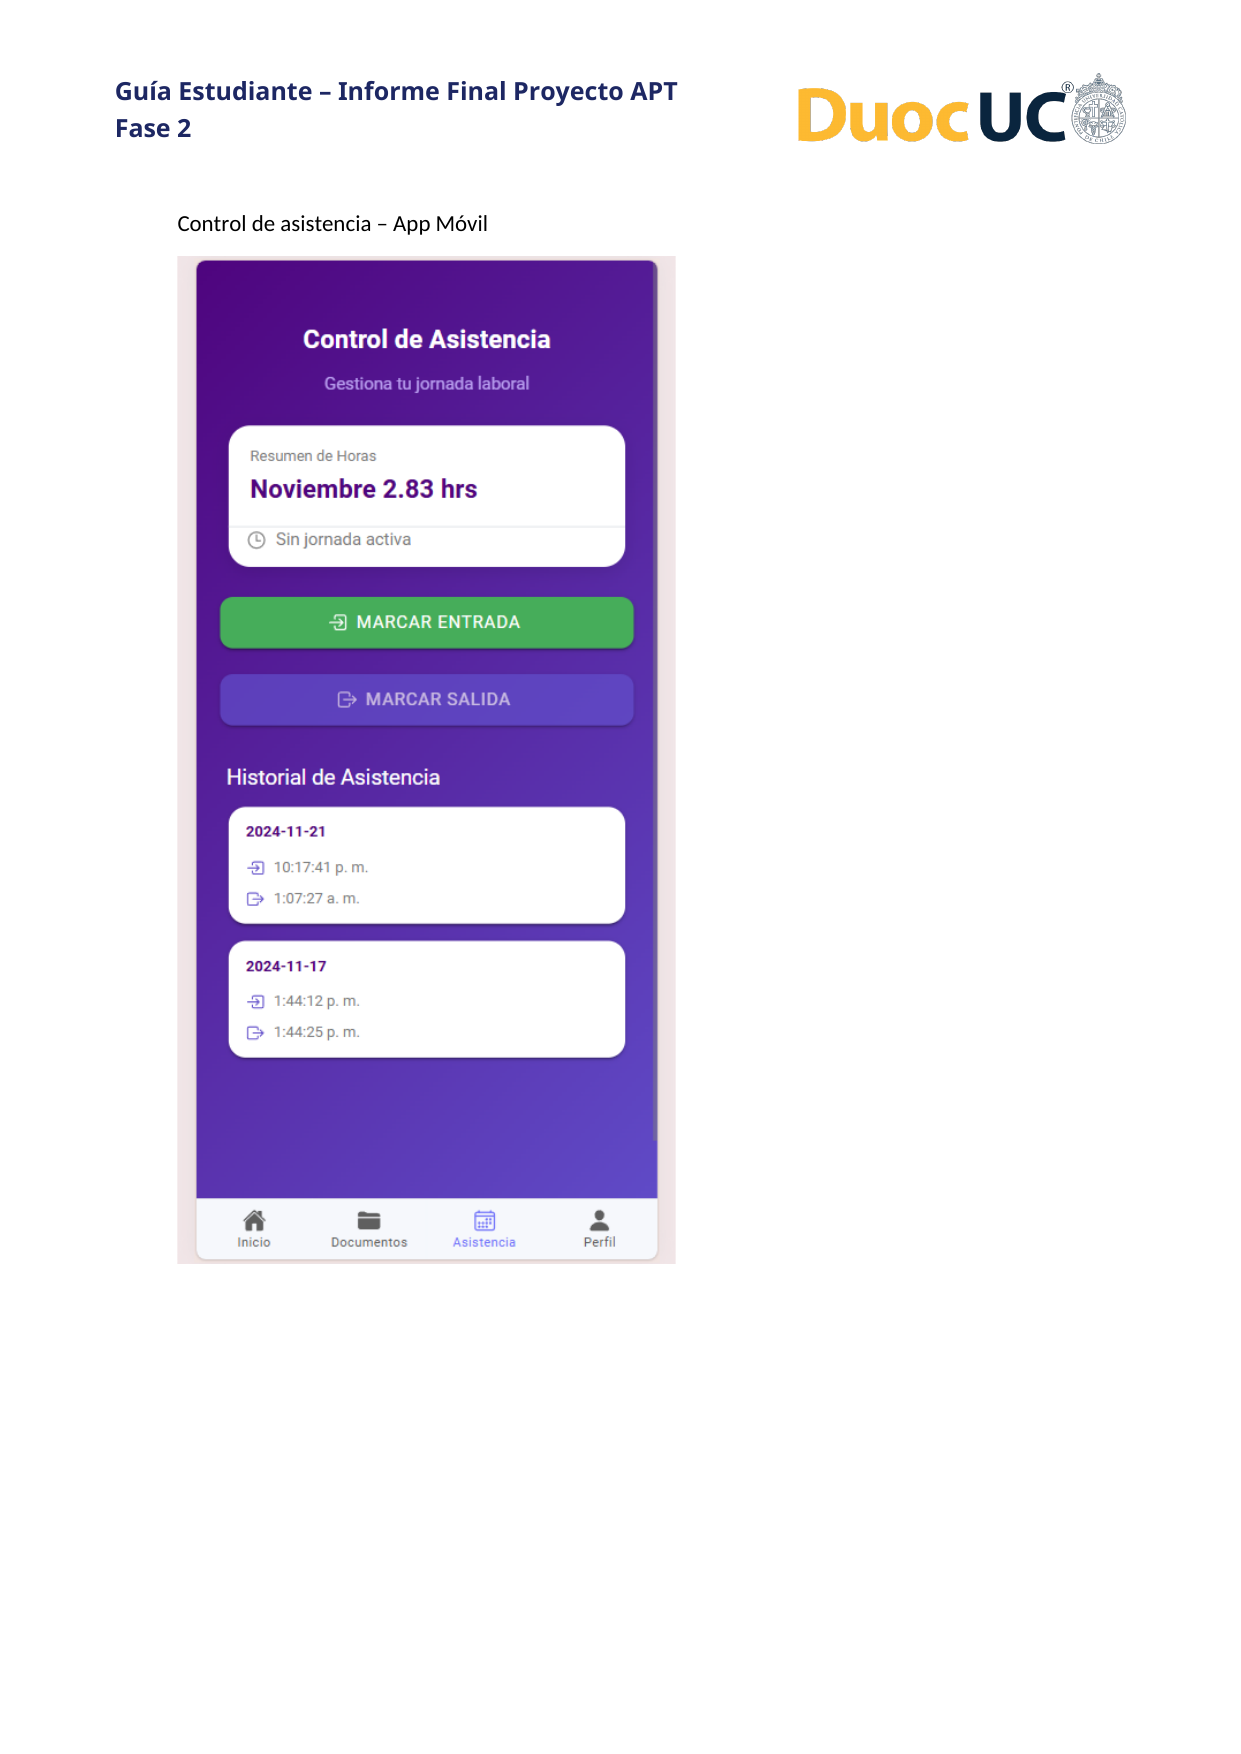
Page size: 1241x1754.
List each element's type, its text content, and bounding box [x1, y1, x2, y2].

picture [798, 73, 1126, 144]
text Control de asistencia – App Móvil [177, 209, 1063, 238]
picture [177, 256, 676, 1264]
